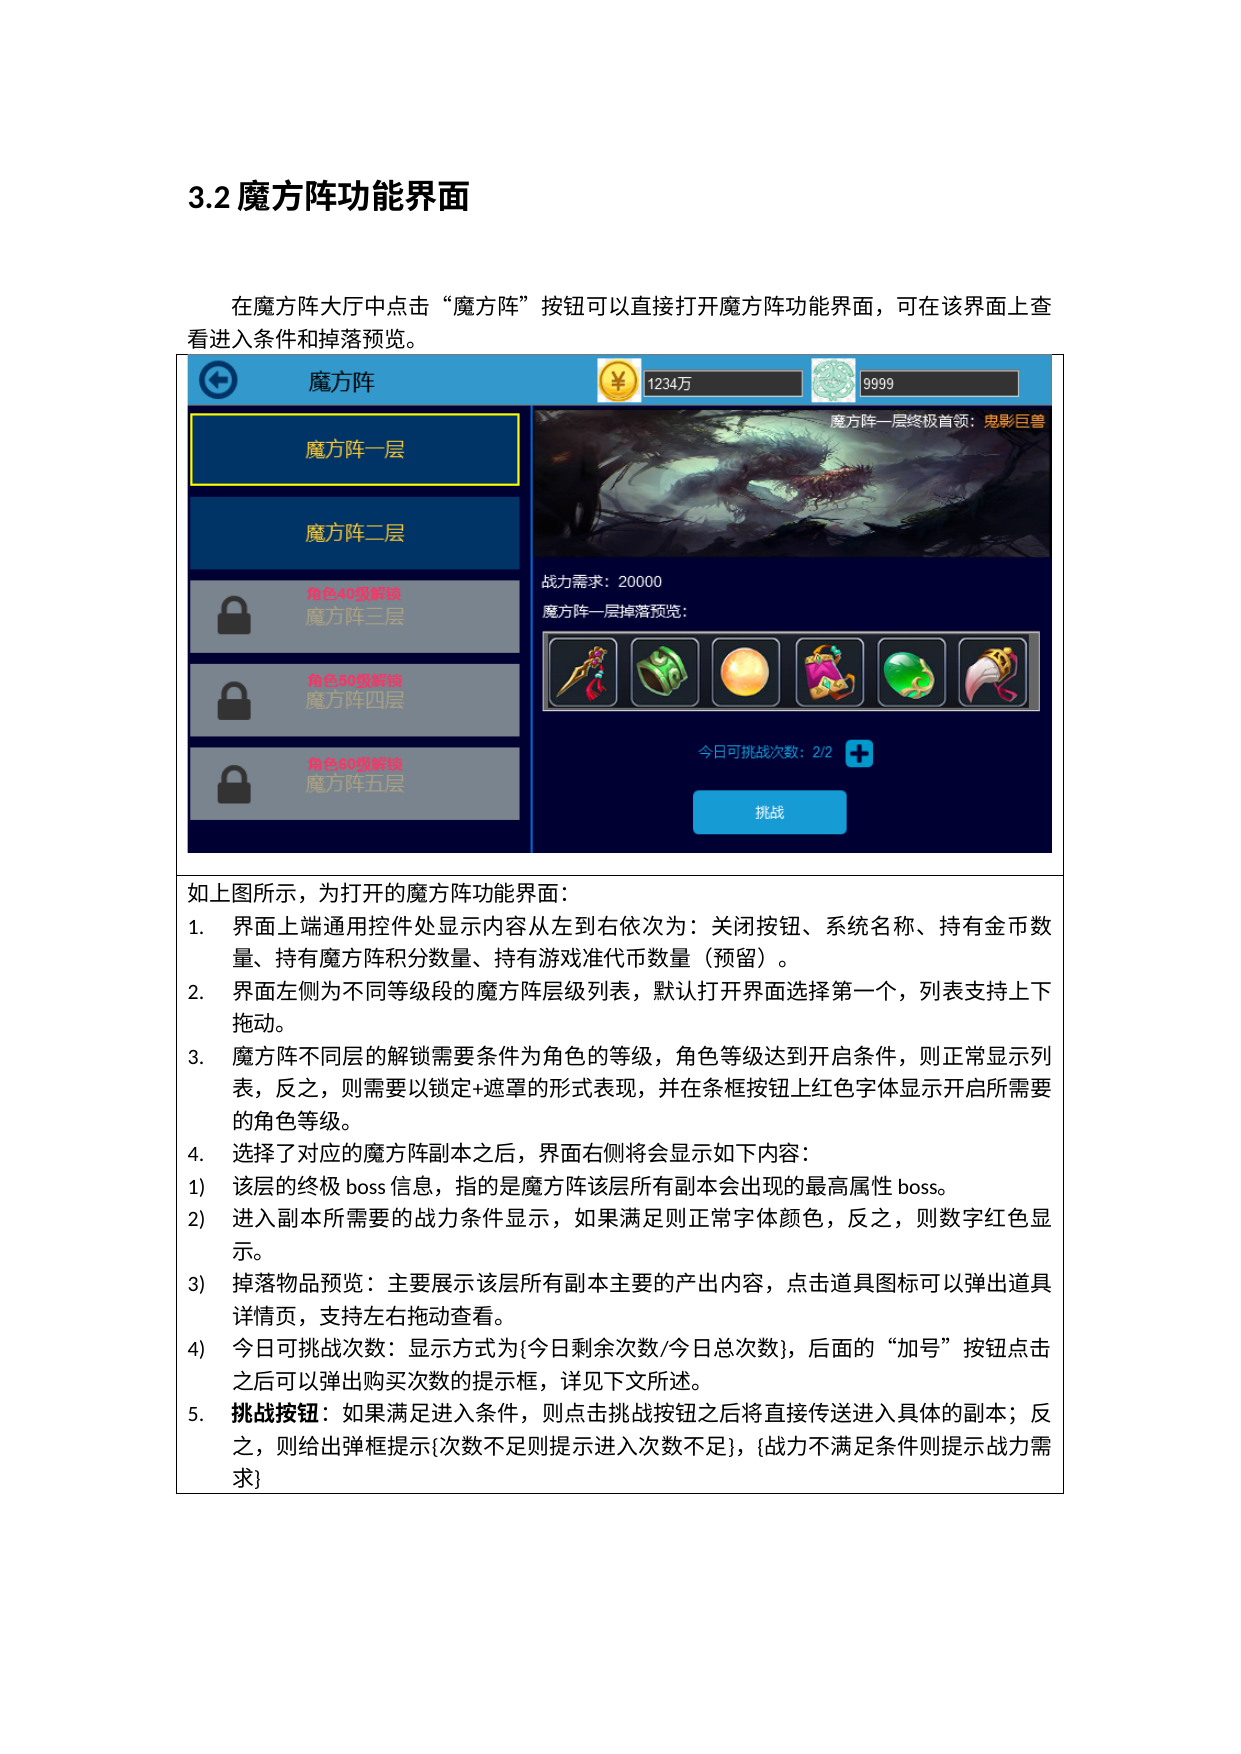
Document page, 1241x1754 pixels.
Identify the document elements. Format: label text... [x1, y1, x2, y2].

table_header [177, 355, 1063, 875]
subtitle 魔方阵功能界面 [187, 162, 1053, 227]
list 在魔方阵大厅中点击“魔方阵”按钮可以直接打开魔方阵功能界面，可在该界面上查看进入条件和掉落预览。 [187, 289, 1053, 354]
picture [187, 354, 1052, 853]
table_cell 如上图所示，为打开的魔方阵功能界面： 界面上端通用控件处显示内容从左到右依次为：关闭按钮、系统名称、持有金币数量、持有魔方阵积分数量、持有游戏准代币数量（预留）。 界面左侧为不同等级段的魔方阵层级列表，默认打开界面选择第一个，列表支持上下拖动。 魔方阵不同层的解锁需要条件为角色的等级，角色等级达到开启条件，则正常显示列表，反之，则需要以锁定+遮罩的形式表现，并在条框按钮上红色字体显示开启所需要的角色等级。 选择了对应的魔方阵副本之后，界面右侧将会显示如下内容： 该层的终极boss信息，指的是魔方阵该层所有副本会出现的最高属性boss。 进入副本所需要的战力条件显示，如果满足则正常字体颜色，反之，则数字红色显示。 掉落物品预览：主要展示该层所有副本主要的产出内容，点击道具图标可以弹出道具详情页，支持左右拖动查看。 今日可挑战次数：显示方式为{今日剩余次数/今日总次数}，后面的“加号”按钮点击之后可以弹出购买次数的提示框，详见下文所述。 挑战按钮：如果满足进入条件，则点击挑战按钮之后将直接传送进入具体的副本；反之，则给出弹框提示{次数不足则提示进入次数不足}，{战力不满足条件则提示战力需求} [177, 876, 1063, 1493]
